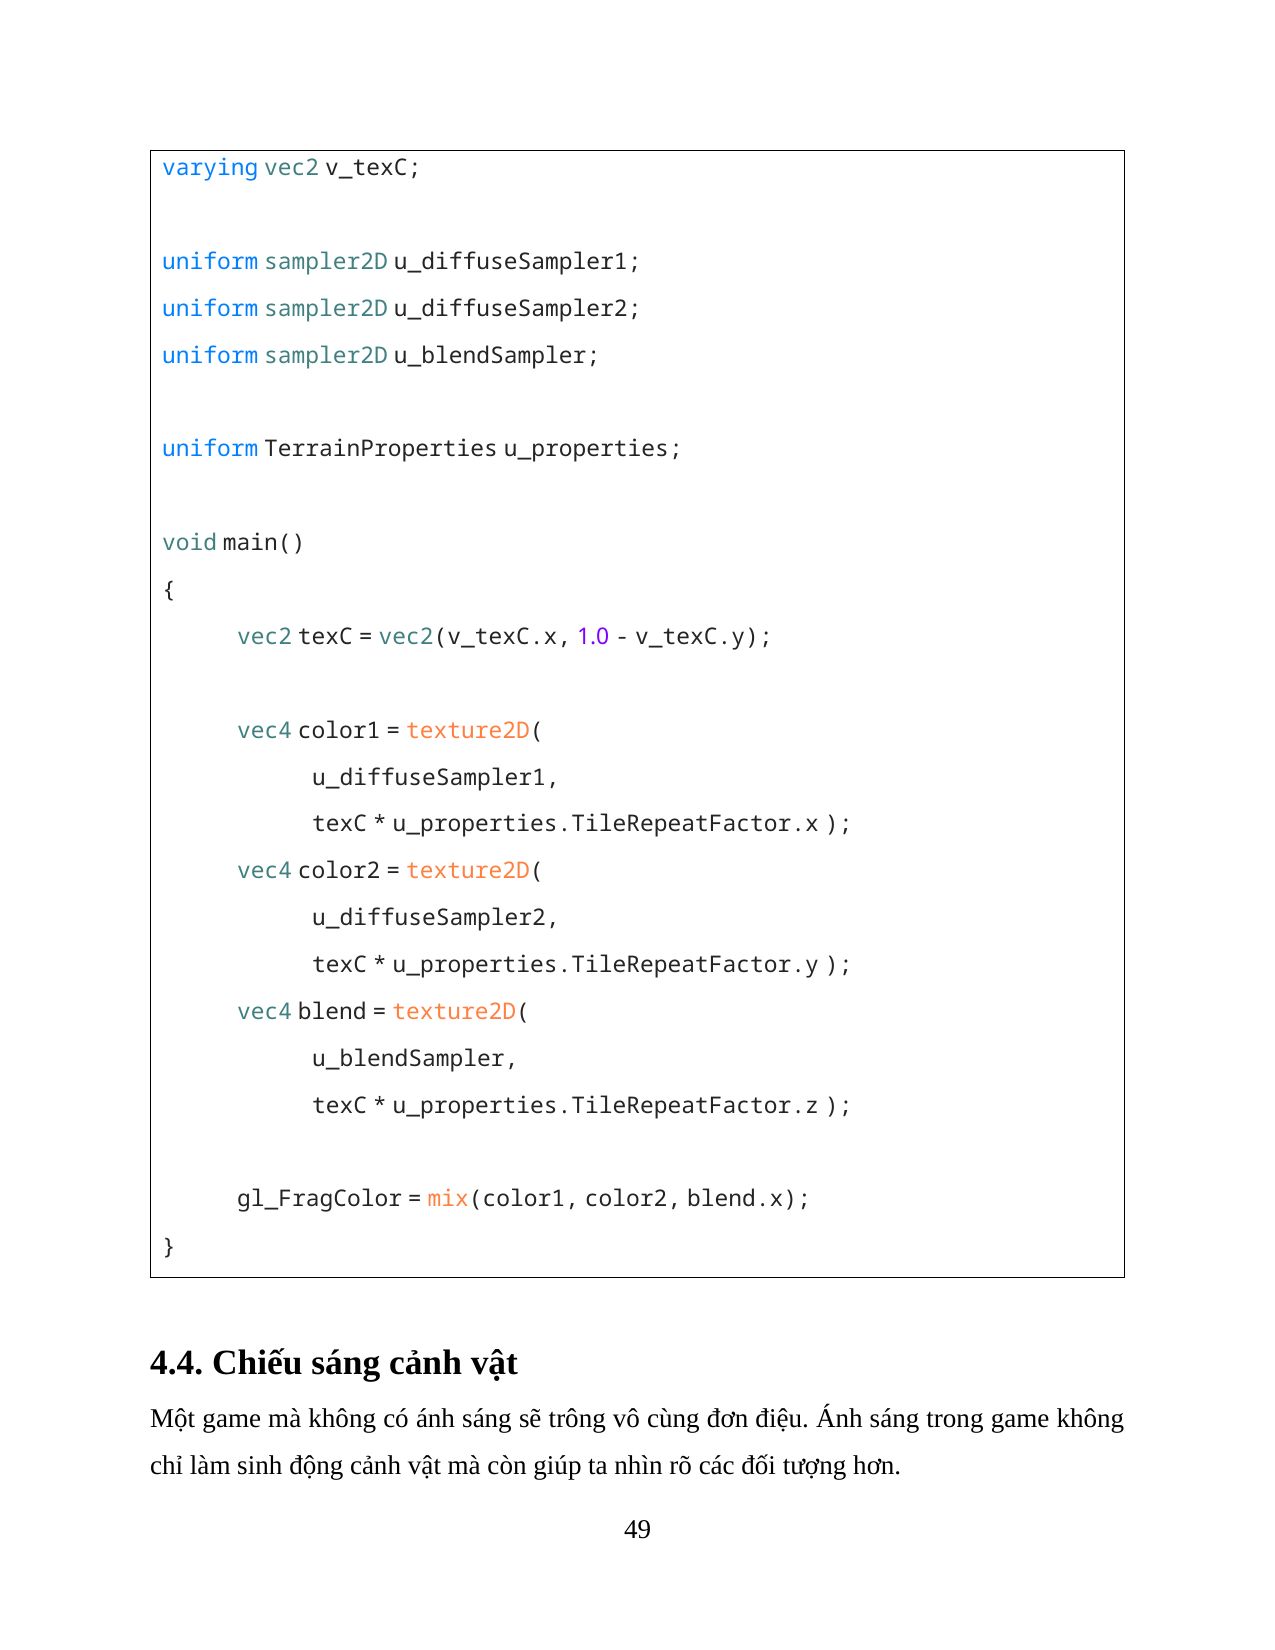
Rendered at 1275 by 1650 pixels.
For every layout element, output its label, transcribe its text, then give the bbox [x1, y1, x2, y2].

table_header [151, 151, 1124, 1277]
subtitle 4.4. Chiếu sáng cảnh vật [150, 1341, 1125, 1382]
text Một game mà không có ánh sáng sẽ trông vô cùng đơn điệu. Ánh sáng trong game không chỉ làm sinh động cảnh vật mà còn giúp ta nhìn rõ các đối tượng hơn. [150, 1402, 1125, 1480]
